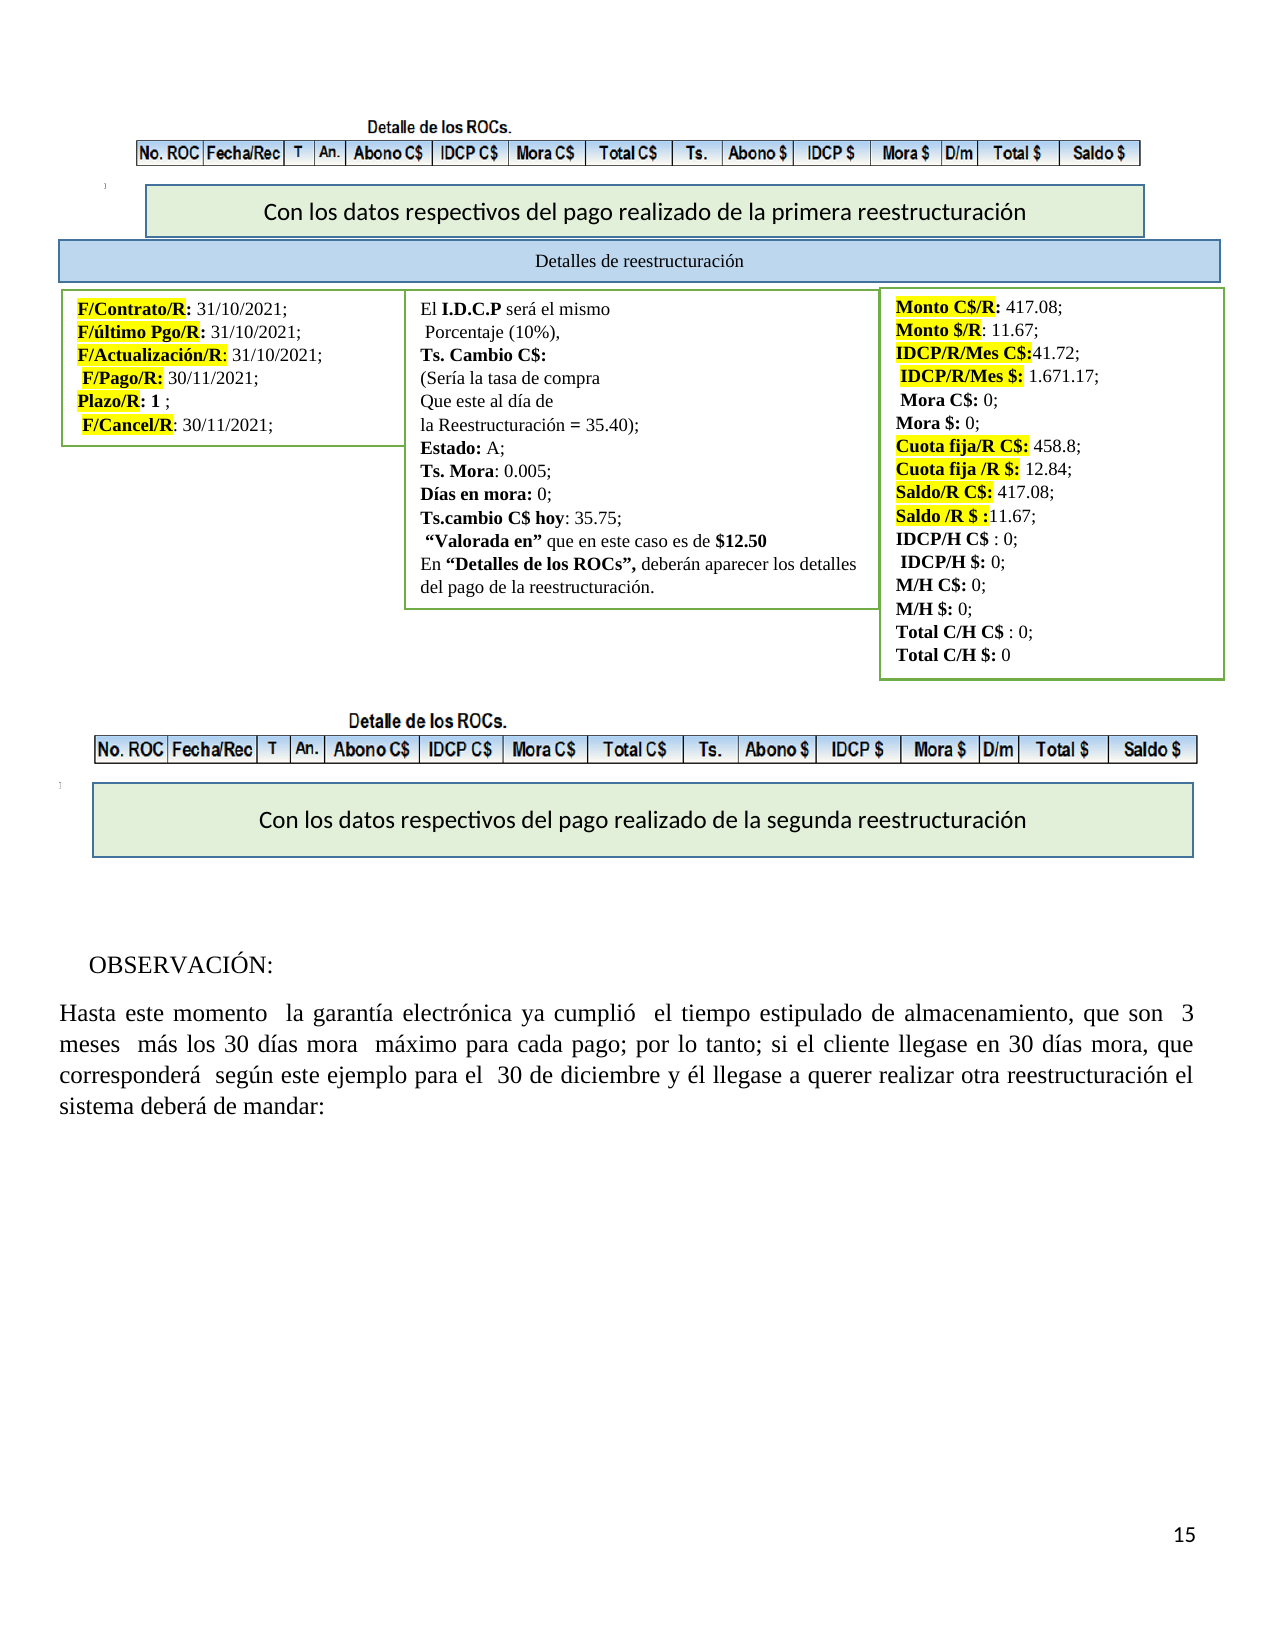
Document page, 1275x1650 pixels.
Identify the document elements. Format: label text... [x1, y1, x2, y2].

text OBSERVACIÓN: [59, 950, 1196, 979]
picture [59, 705, 1259, 791]
text Hasta este momento la garantía electrónica ya cumplió el tiempo estipulado de almacenamiento, que son 3 meses más los 30 días mora máximo para cada pago; por lo tanto; si el cliente llegase en 30 días mora, que corresponderá según este ejemplo para el 30 de diciembre y él llegase a querer realizar otra reestructuración el sistema deberá de mandar: [59, 998, 1196, 1120]
picture [104, 112, 1196, 191]
